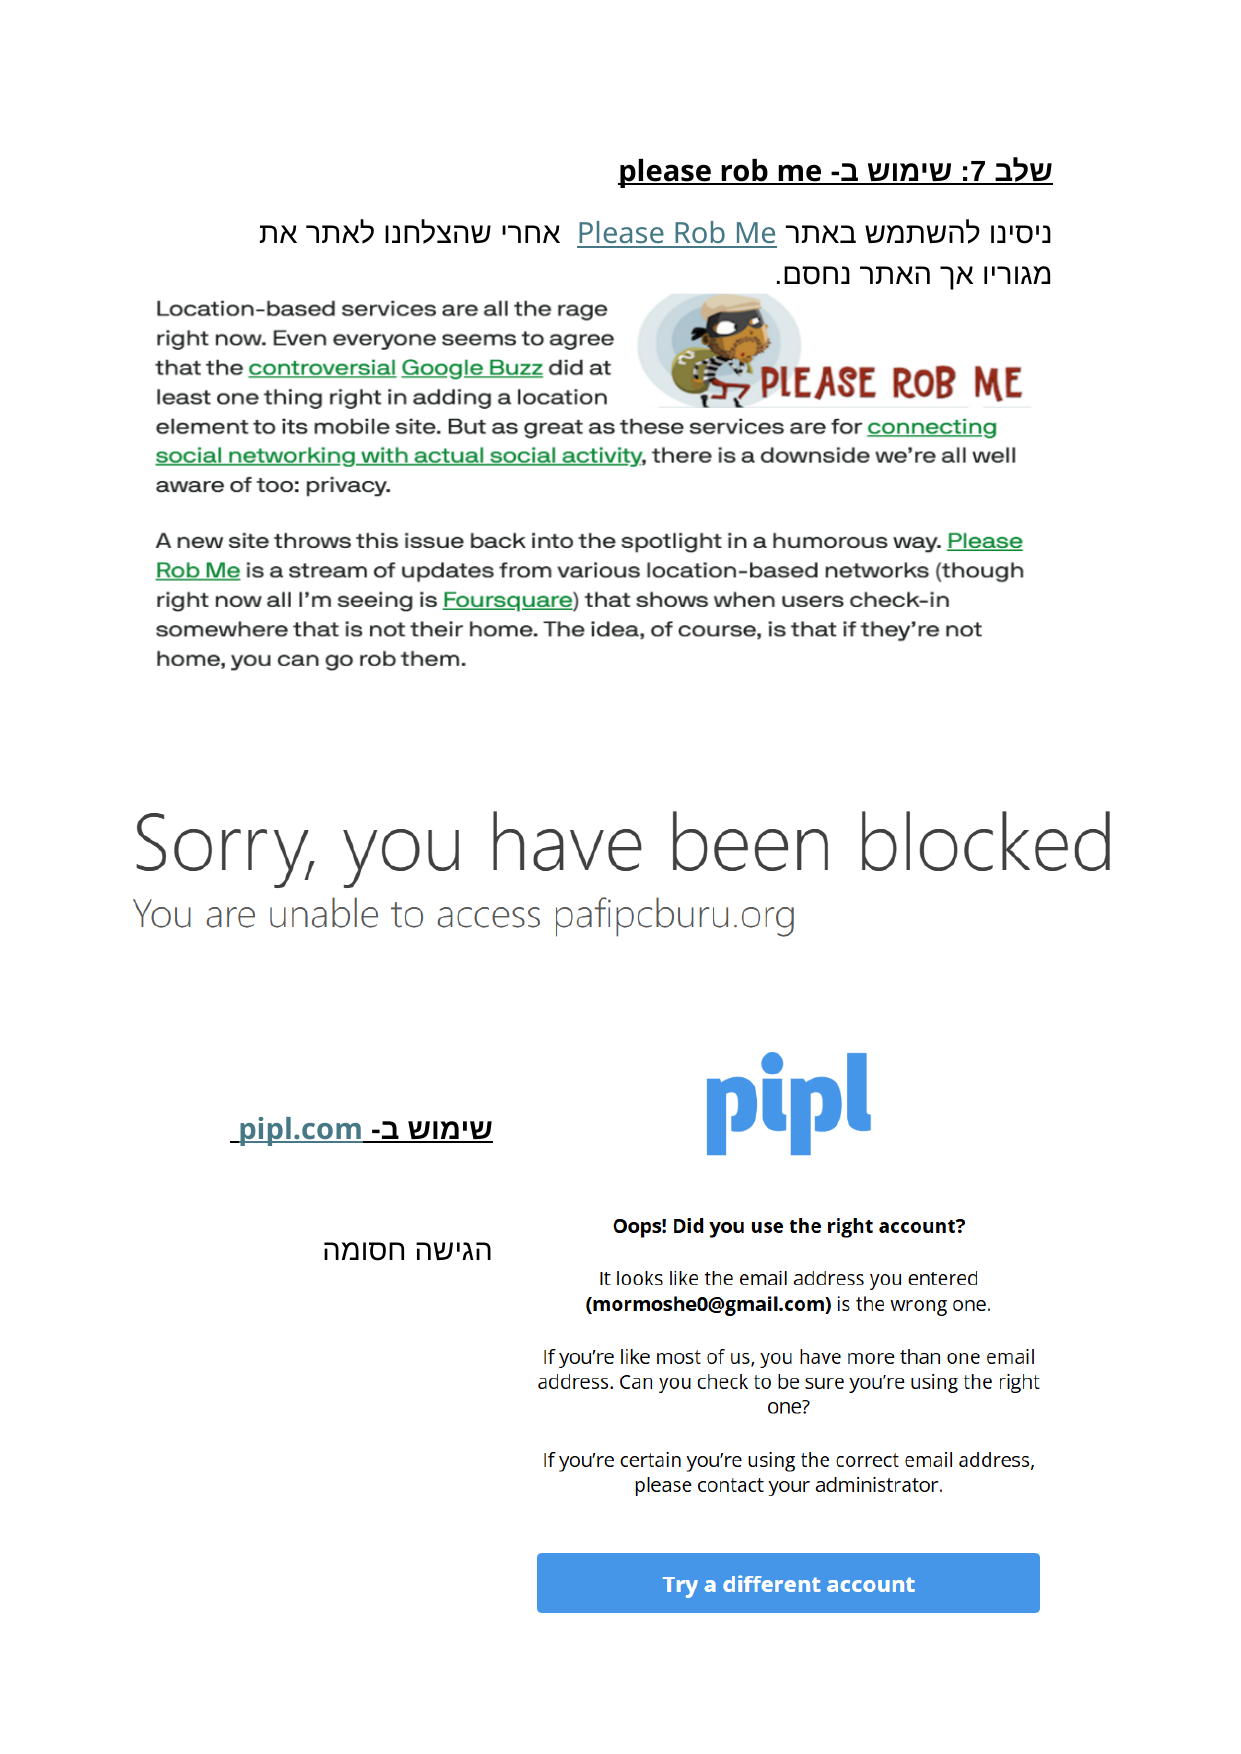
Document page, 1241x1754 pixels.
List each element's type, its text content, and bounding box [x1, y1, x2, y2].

picture [511, 1027, 1070, 1624]
picture [140, 291, 1053, 677]
text ניסינו להשתמש באתר Please Rob Me אחרי שהצלחנו לאתר את מגוריו אך האתר נחסם. [187, 212, 1053, 291]
text שלב 7: שימוש ב- please rob me [187, 150, 1053, 190]
picture [113, 798, 1127, 955]
text שימוש ב- pipl.com [187, 1108, 511, 1148]
text הגישה חסומה [187, 1233, 511, 1266]
